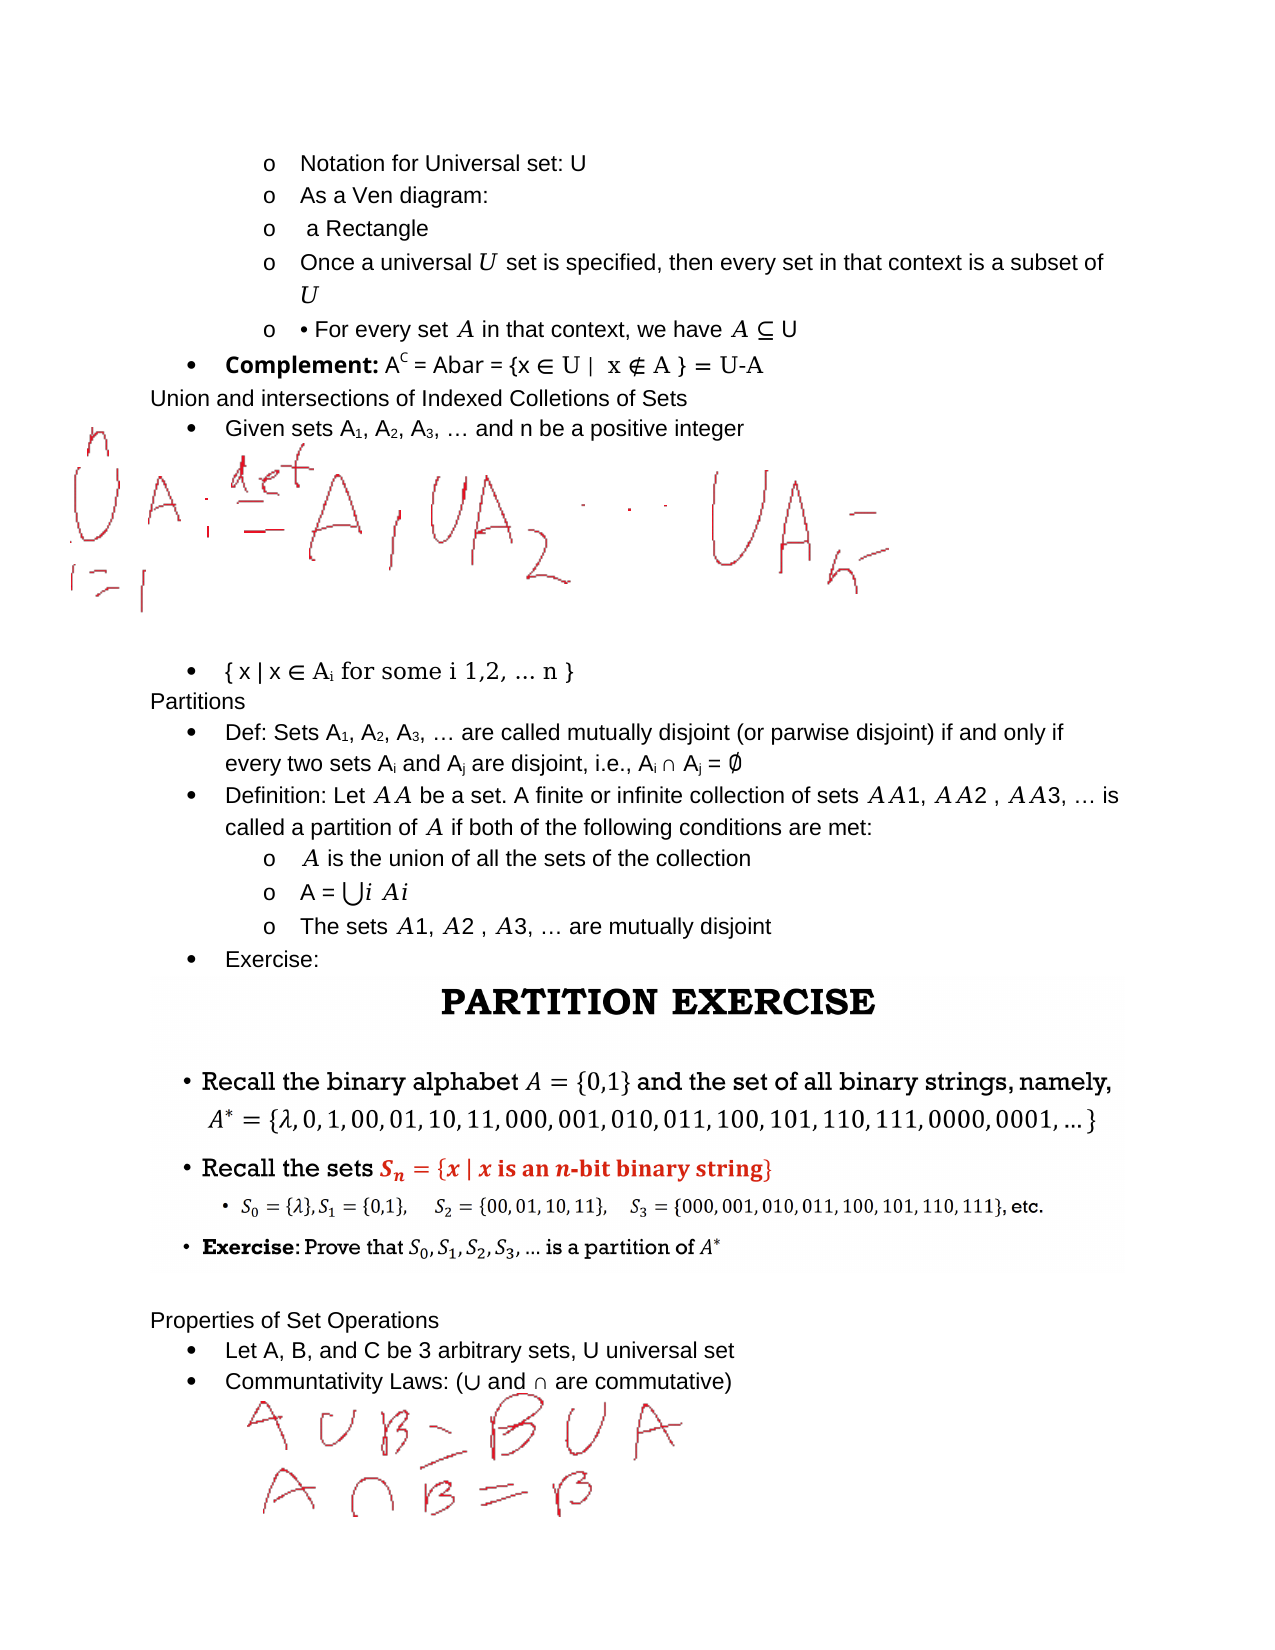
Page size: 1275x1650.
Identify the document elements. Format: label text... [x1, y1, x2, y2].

list Communtativity Laws: (∪ and ∩ are commutative) [187, 1367, 1125, 1394]
picture [150, 976, 1125, 1273]
picture [148, 476, 181, 526]
list • For every set 𝐴 in that context, we have 𝐴 ⊆ U [262, 313, 1125, 344]
list 𝐴 is the union of all the sets of the collection [262, 844, 1125, 873]
picture [244, 529, 286, 533]
list Let A, B, and C be 3 arbitrary sets, U universal set [187, 1337, 1125, 1363]
list a Rectangle [262, 215, 1125, 243]
list Exercise: [187, 946, 1125, 972]
picture [70, 467, 120, 543]
list { x | x ∈ Ai for some i 1,2, … n } [187, 657, 1125, 684]
text Properties of Set Operations [150, 1307, 1125, 1333]
picture [389, 510, 401, 572]
list A = ⋃𝑖 𝐴𝑖 [262, 878, 1125, 907]
picture [247, 1393, 684, 1517]
picture [87, 427, 109, 458]
list Def: Sets A1, A2, A3, … are called mutually disjoint (or parwise disjoint) if and only if every two sets Ai and Aj are disjoint, i.e., Ai ∩ Aj = ∅ [187, 718, 1125, 776]
picture [431, 475, 585, 584]
list Notation for Universal set: U [262, 150, 1125, 178]
picture [712, 470, 889, 594]
text Union and intersections of Indexed Colletions of Sets [150, 385, 1125, 411]
list Definition: Let 𝐴𝐴 be a set. A finite or infinite collection of sets 𝐴𝐴1, 𝐴𝐴2 , 𝐴𝐴3, … is called a partition of 𝐴 if both of the following conditions are met: [187, 781, 1125, 840]
list Once a universal 𝑈 set is specified, then every set in that context is a subset of 𝑈 [262, 247, 1125, 309]
list As a Ven diagram: [262, 182, 1125, 211]
list Complement: AC = Abar = {x ∈ U | x ∉ A } = U-A [187, 349, 1125, 380]
list The sets 𝐴1, 𝐴2 , 𝐴3, … are mutually disjoint [262, 912, 1125, 941]
list Given sets A1, A2, A3, … and n be a positive integer [187, 415, 1125, 441]
picture [231, 443, 362, 561]
text Partitions [150, 688, 1125, 714]
picture [71, 564, 146, 614]
